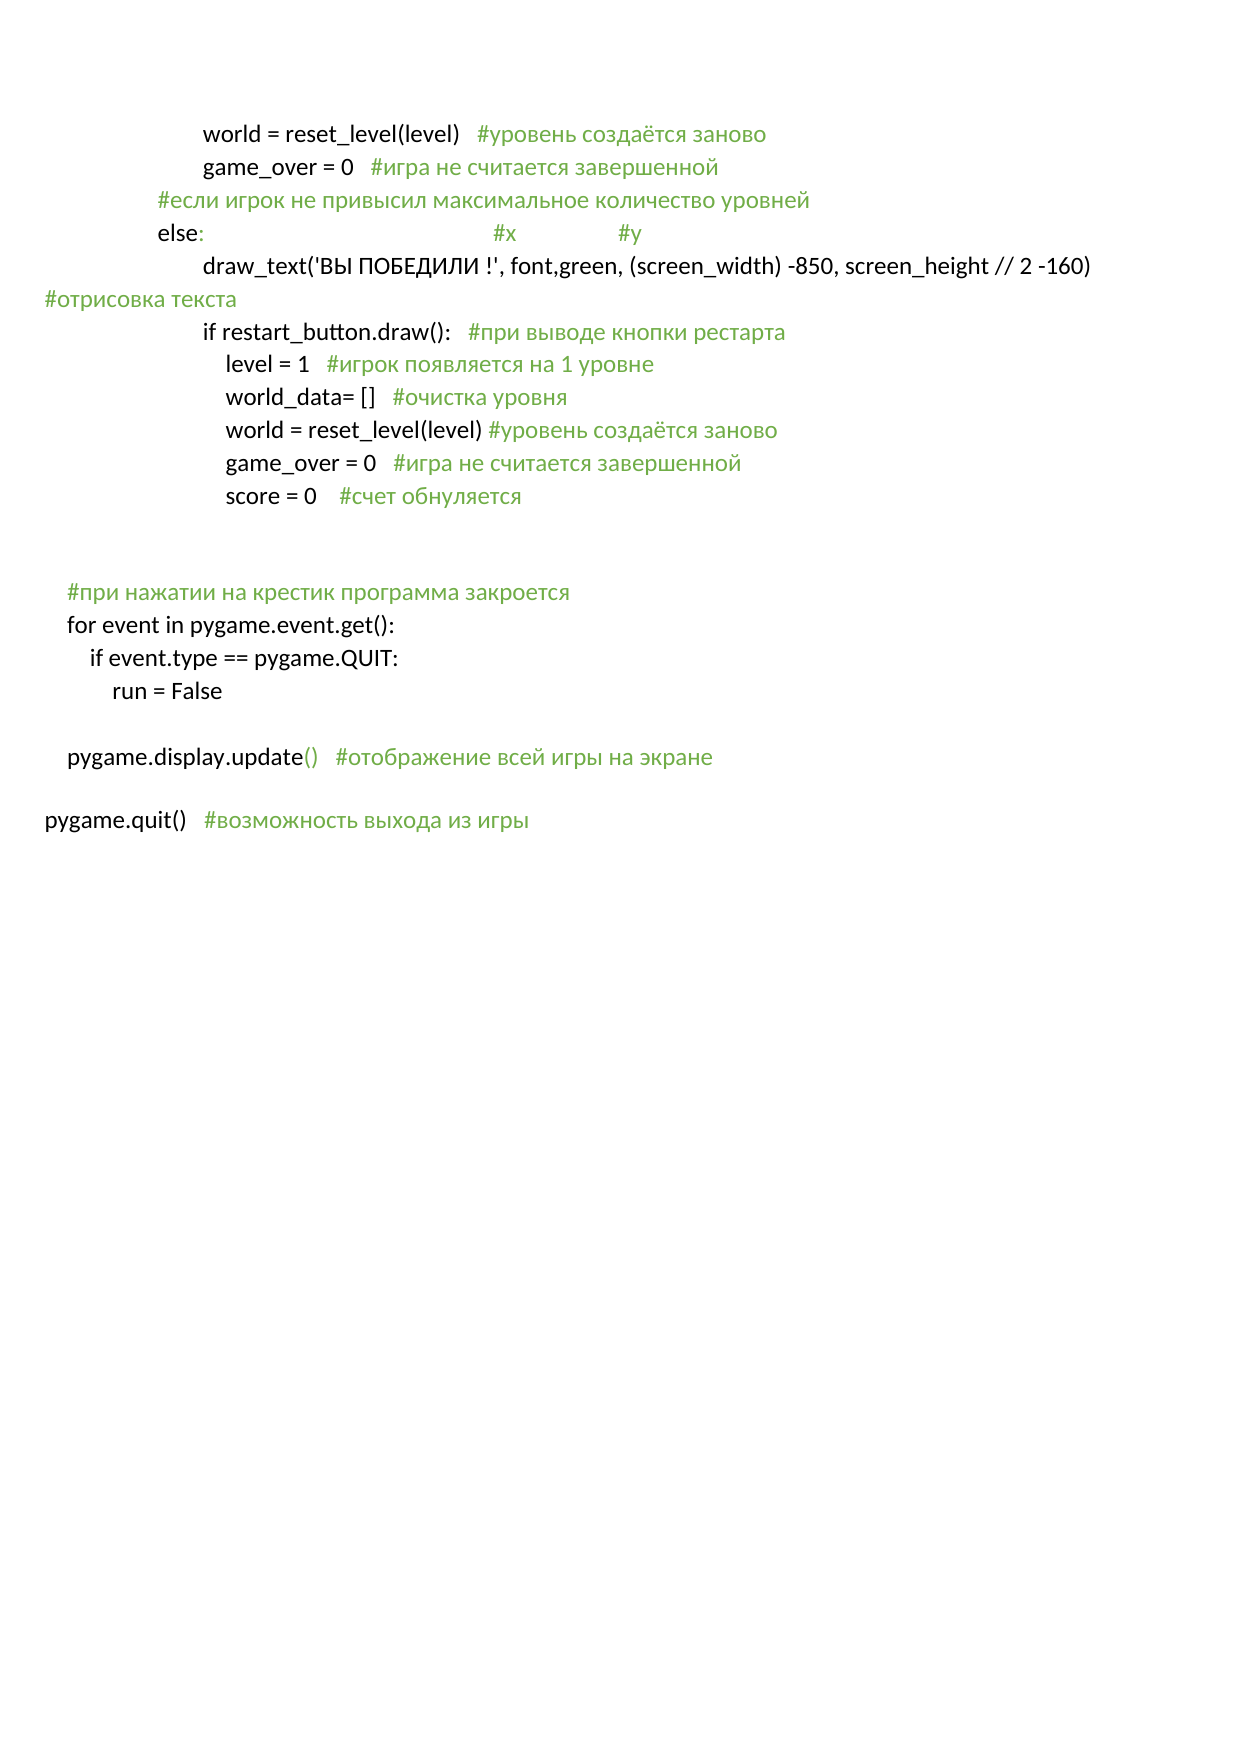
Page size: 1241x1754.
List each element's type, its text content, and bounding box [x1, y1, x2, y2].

text if restart_button.draw(): #при выводе кнопки рестарта [44, 316, 1152, 346]
text game_over = 0 #игра не считается завершенной [44, 151, 1152, 182]
text draw_text('ВЫ ПОБЕДИЛИ !', font,green, (screen_width) -850, screen_height // 2 -160) #отрисовка текста [44, 250, 1152, 313]
text pygame.quit() #возможность выхода из игры [44, 804, 1152, 834]
text if event.type == pygame.QUIT: [44, 642, 1152, 673]
text world = reset_level(level) #уровень создаётся заново [44, 118, 1152, 149]
text score = 0 #счет обнуляется [44, 480, 1152, 511]
text pygame.display.update() #отображение всей игры на экране [44, 741, 1152, 771]
text run = False [44, 675, 1152, 706]
text game_over = 0 #игра не считается завершенной [44, 447, 1152, 478]
text #при нажатии на крестик программа закроется [44, 576, 1152, 607]
text world = reset_level(level) #уровень создаётся заново [44, 414, 1152, 445]
text for event in pygame.event.get(): [44, 609, 1152, 640]
text else: #x #y [44, 217, 1152, 247]
text #если игрок не привысил максимальное количество уровней [44, 184, 1152, 214]
text world_data= [] #очистка уровня [44, 381, 1152, 412]
text level = 1 #игрок появляется на 1 уровне [44, 348, 1152, 379]
